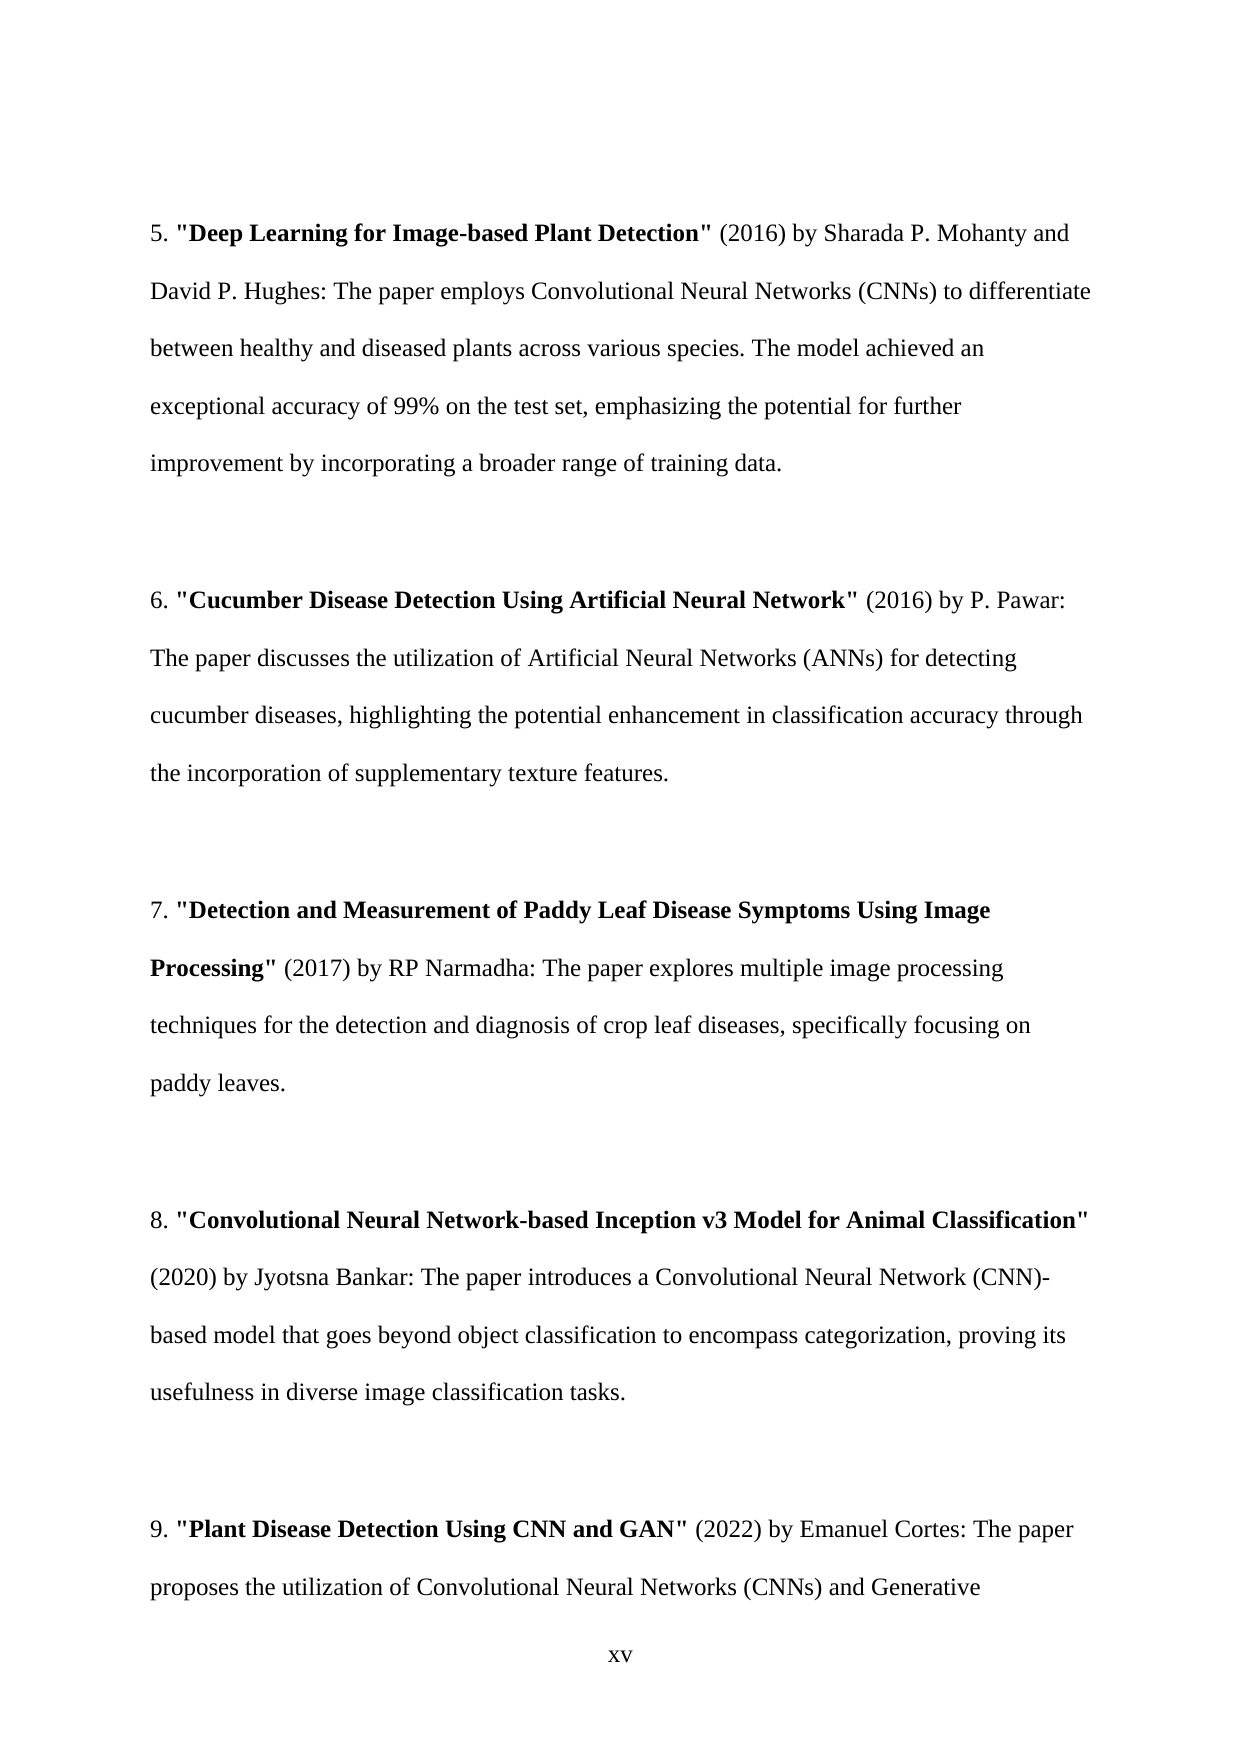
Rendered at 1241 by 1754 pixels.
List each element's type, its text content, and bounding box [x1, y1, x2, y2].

text 8. "Convolutional Neural Network-based Inception v3 Model for Animal Classification" (2020) by Jyotsna Bankar: The paper introduces a Convolutional Neural Network (CNN)-based model that goes beyond object classification to encompass categorization, proving its usefulness in diverse image classification tasks. [150, 1205, 1095, 1406]
text 5. "Deep Learning for Image-based Plant Detection" (2016) by Sharada P. Mohanty and David P. Hughes: The paper employs Convolutional Neural Networks (CNNs) to differentiate between healthy and diseased plants across various species. The model achieved an exceptional accuracy of 99% on the test set, emphasizing the potential for further improvement by incorporating a broader range of training data. [150, 218, 1095, 477]
text 6. "Cucumber Disease Detection Using Artificial Neural Network" (2016) by P. Pawar: The paper discusses the utilization of Artificial Neural Networks (ANNs) for detecting cucumber diseases, highlighting the potential enhancement in classification accuracy through the incorporation of supplementary texture features. [150, 586, 1095, 787]
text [150, 1514, 1095, 1601]
text 7. "Detection and Measurement of Paddy Leaf Disease Symptoms Using Image Processing" (2017) by RP Narmadha: The paper explores multiple image processing techniques for the detection and diagnosis of crop leaf diseases, specifically focusing on paddy leaves. [150, 895, 1095, 1096]
